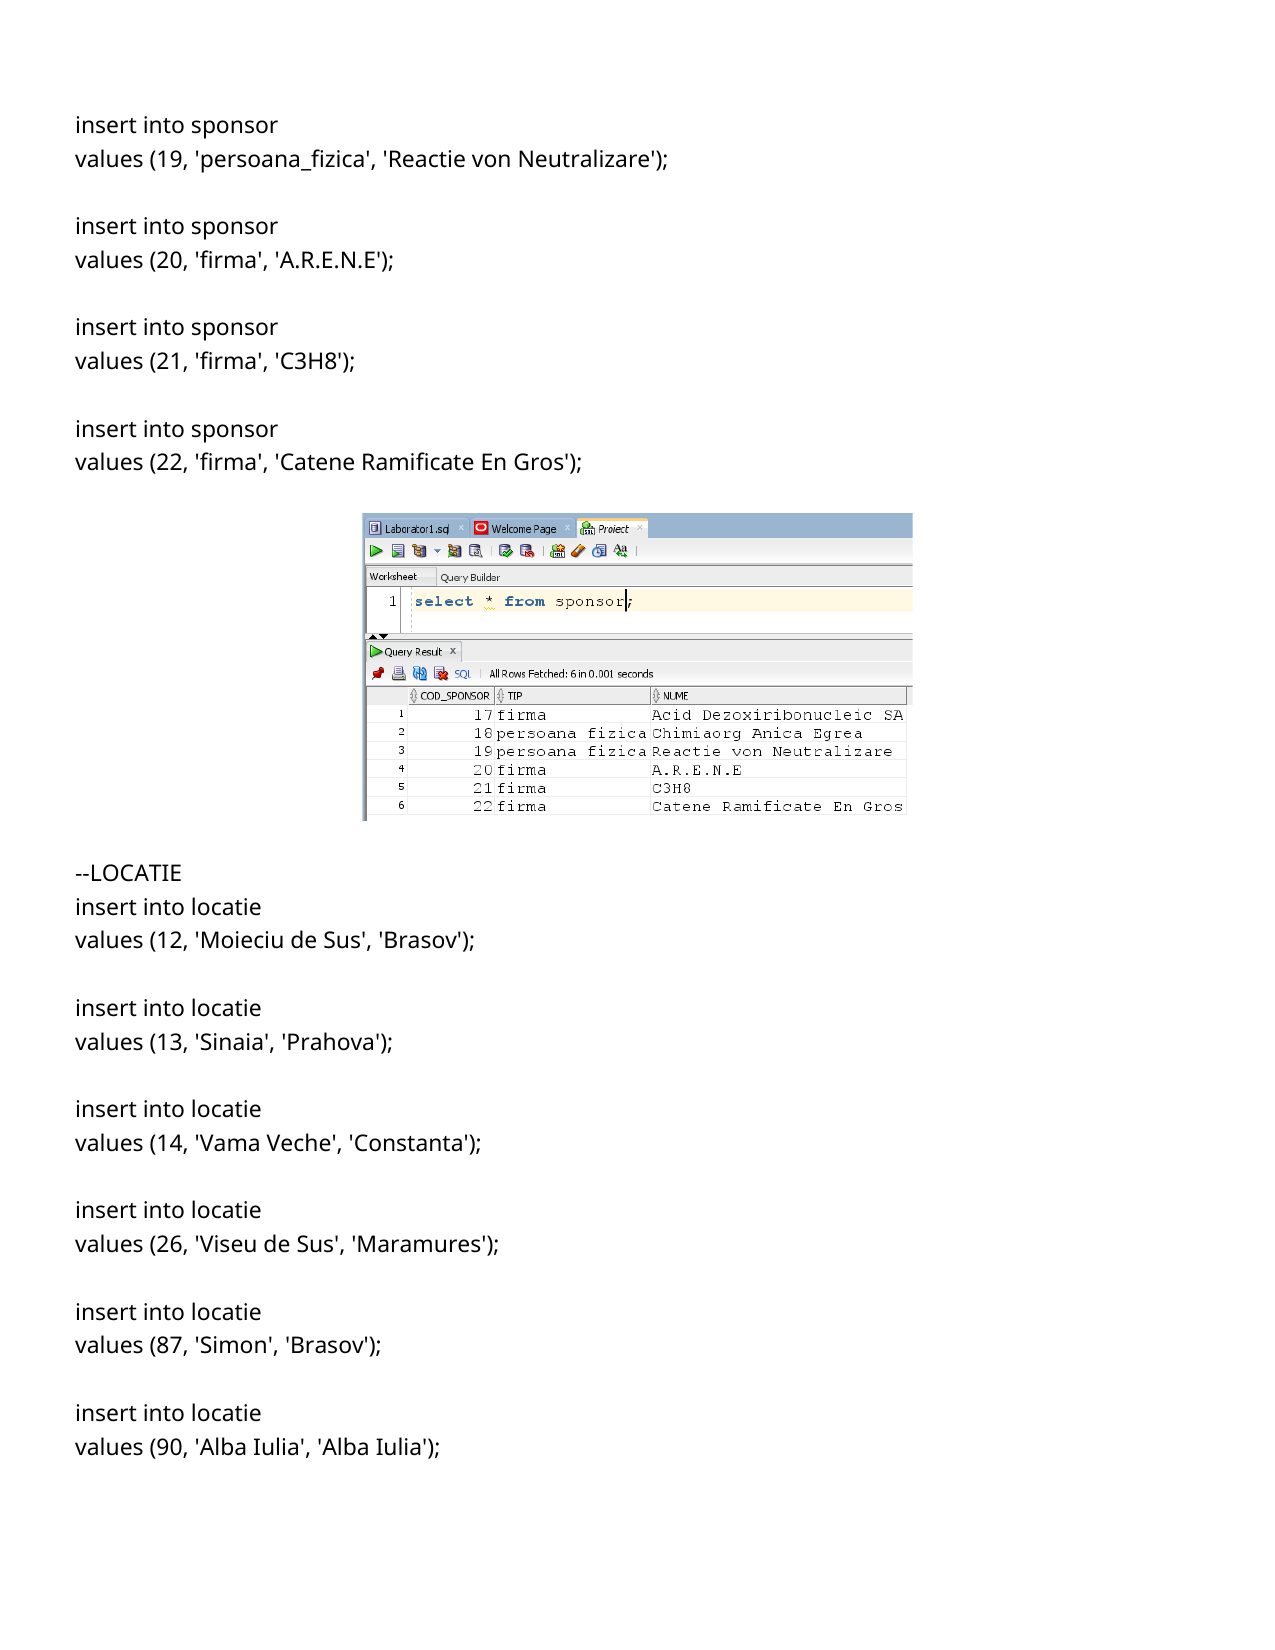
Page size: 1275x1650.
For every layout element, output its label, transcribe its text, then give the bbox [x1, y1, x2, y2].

text values (14, 'Vama Veche', 'Constanta'); [75, 1127, 1200, 1158]
text values (21, 'firma', 'C3H8'); [75, 345, 1200, 376]
text --LOCATIE [75, 857, 1200, 888]
text values (26, 'Viseu de Sus', 'Maramures'); [75, 1228, 1200, 1259]
text insert into sponsor [75, 412, 1200, 444]
text insert into sponsor [75, 311, 1200, 342]
text insert into locatie [75, 891, 1200, 922]
text values (13, 'Sinaia', 'Prahova'); [75, 1026, 1200, 1057]
text insert into locatie [75, 1397, 1200, 1428]
text values (20, 'firma', 'A.R.E.N.E'); [75, 244, 1200, 275]
text values (12, 'Moieciu de Sus', 'Brasov'); [75, 924, 1200, 956]
text values (90, 'Alba Iulia', 'Alba Iulia'); [75, 1431, 1200, 1462]
text insert into locatie [75, 992, 1200, 1023]
text insert into locatie [75, 1194, 1200, 1226]
text values (22, 'firma', 'Catene Ramificate En Gros'); [75, 446, 1200, 477]
text insert into sponsor [75, 210, 1200, 241]
picture [362, 513, 913, 821]
text insert into locatie [75, 1296, 1200, 1327]
text insert into locatie [75, 1093, 1200, 1124]
text values (19, 'persoana_fizica', 'Reactie von Neutralizare'); [75, 142, 1200, 174]
text values (87, 'Simon', 'Brasov'); [75, 1329, 1200, 1361]
text insert into sponsor [75, 109, 1200, 140]
